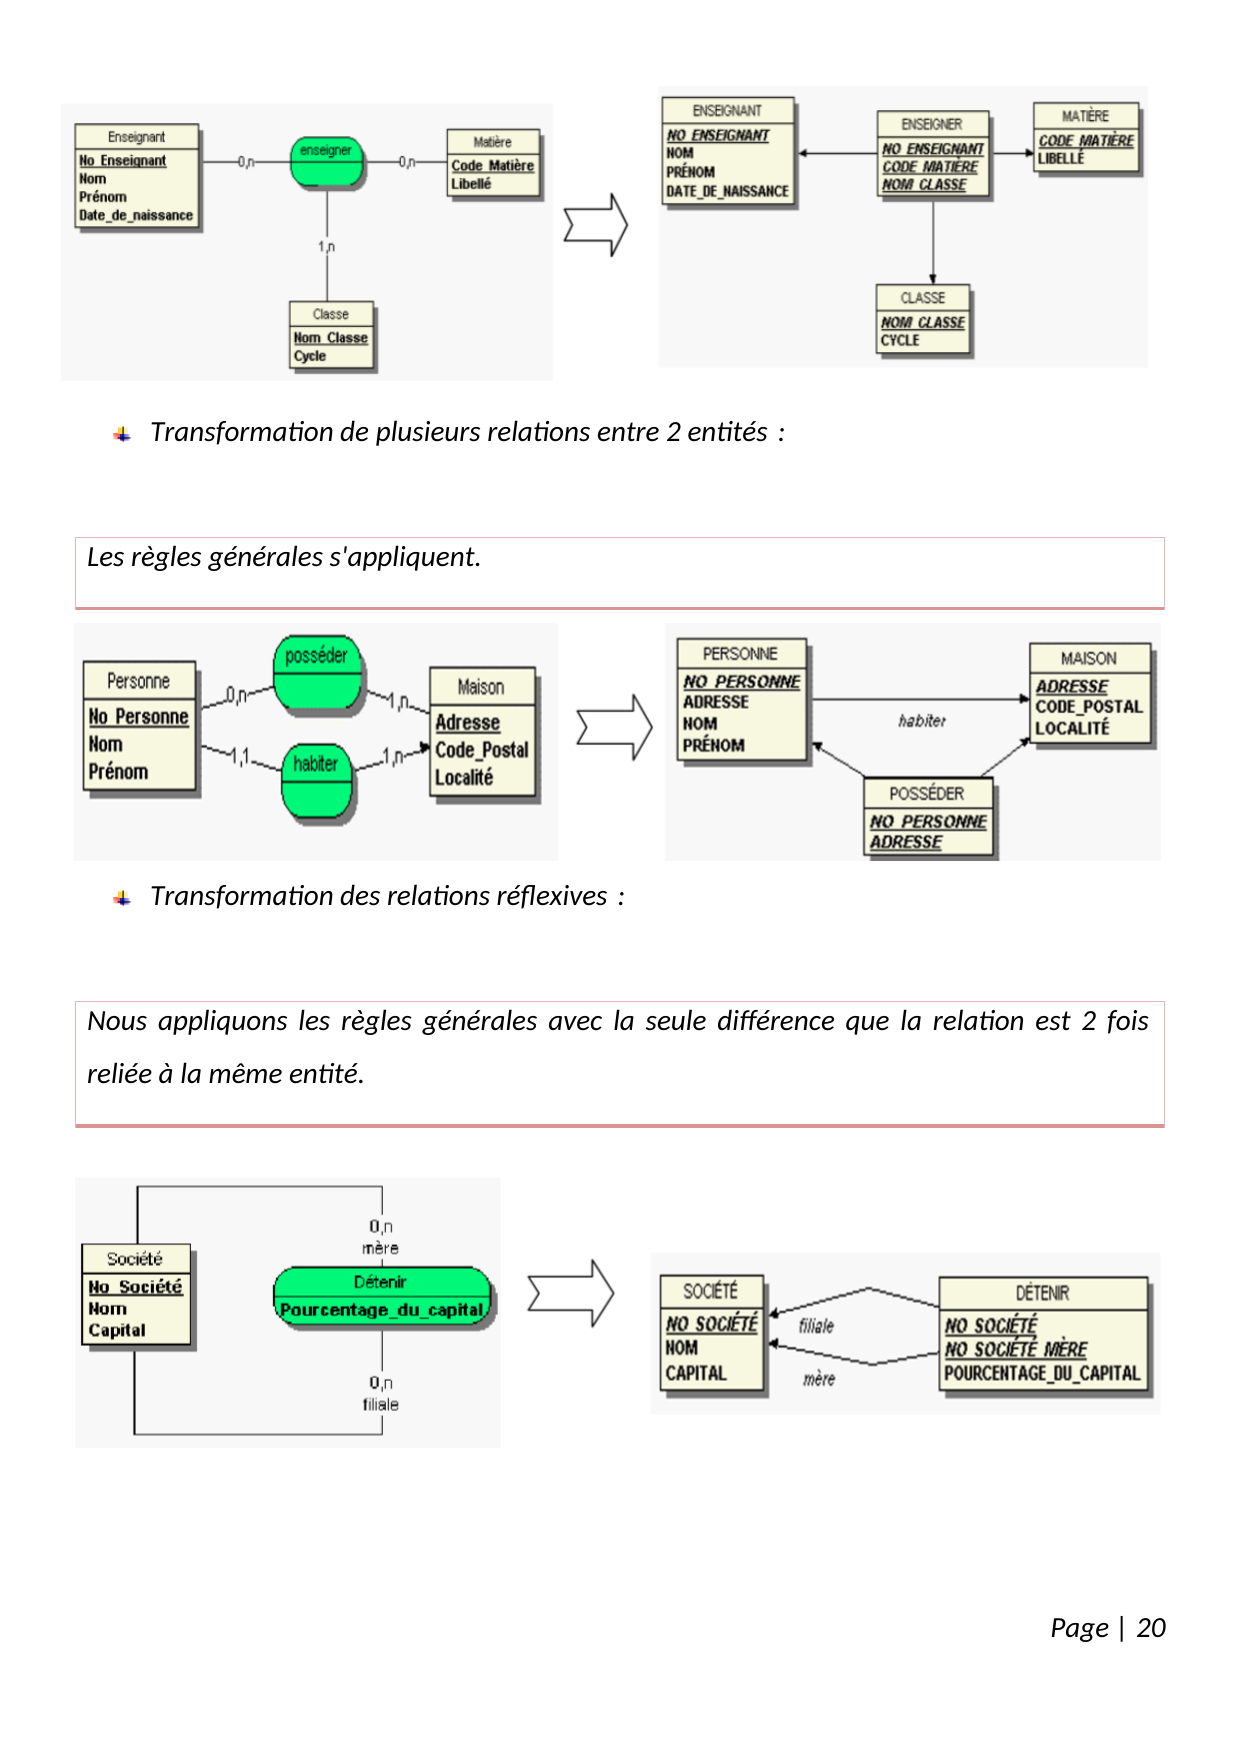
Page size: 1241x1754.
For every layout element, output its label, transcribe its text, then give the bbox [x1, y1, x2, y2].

picture [113, 425, 131, 442]
picture [73, 623, 1160, 861]
picture [60, 75, 1147, 381]
table_header Les règles générales s'appliquent. [76, 538, 1164, 607]
picture [113, 889, 131, 906]
table_header Nous appliquons les règles générales avec la seule différence que la relation est 2 fois reliée à la même entité. [76, 1002, 1164, 1124]
picture [75, 1172, 1162, 1448]
